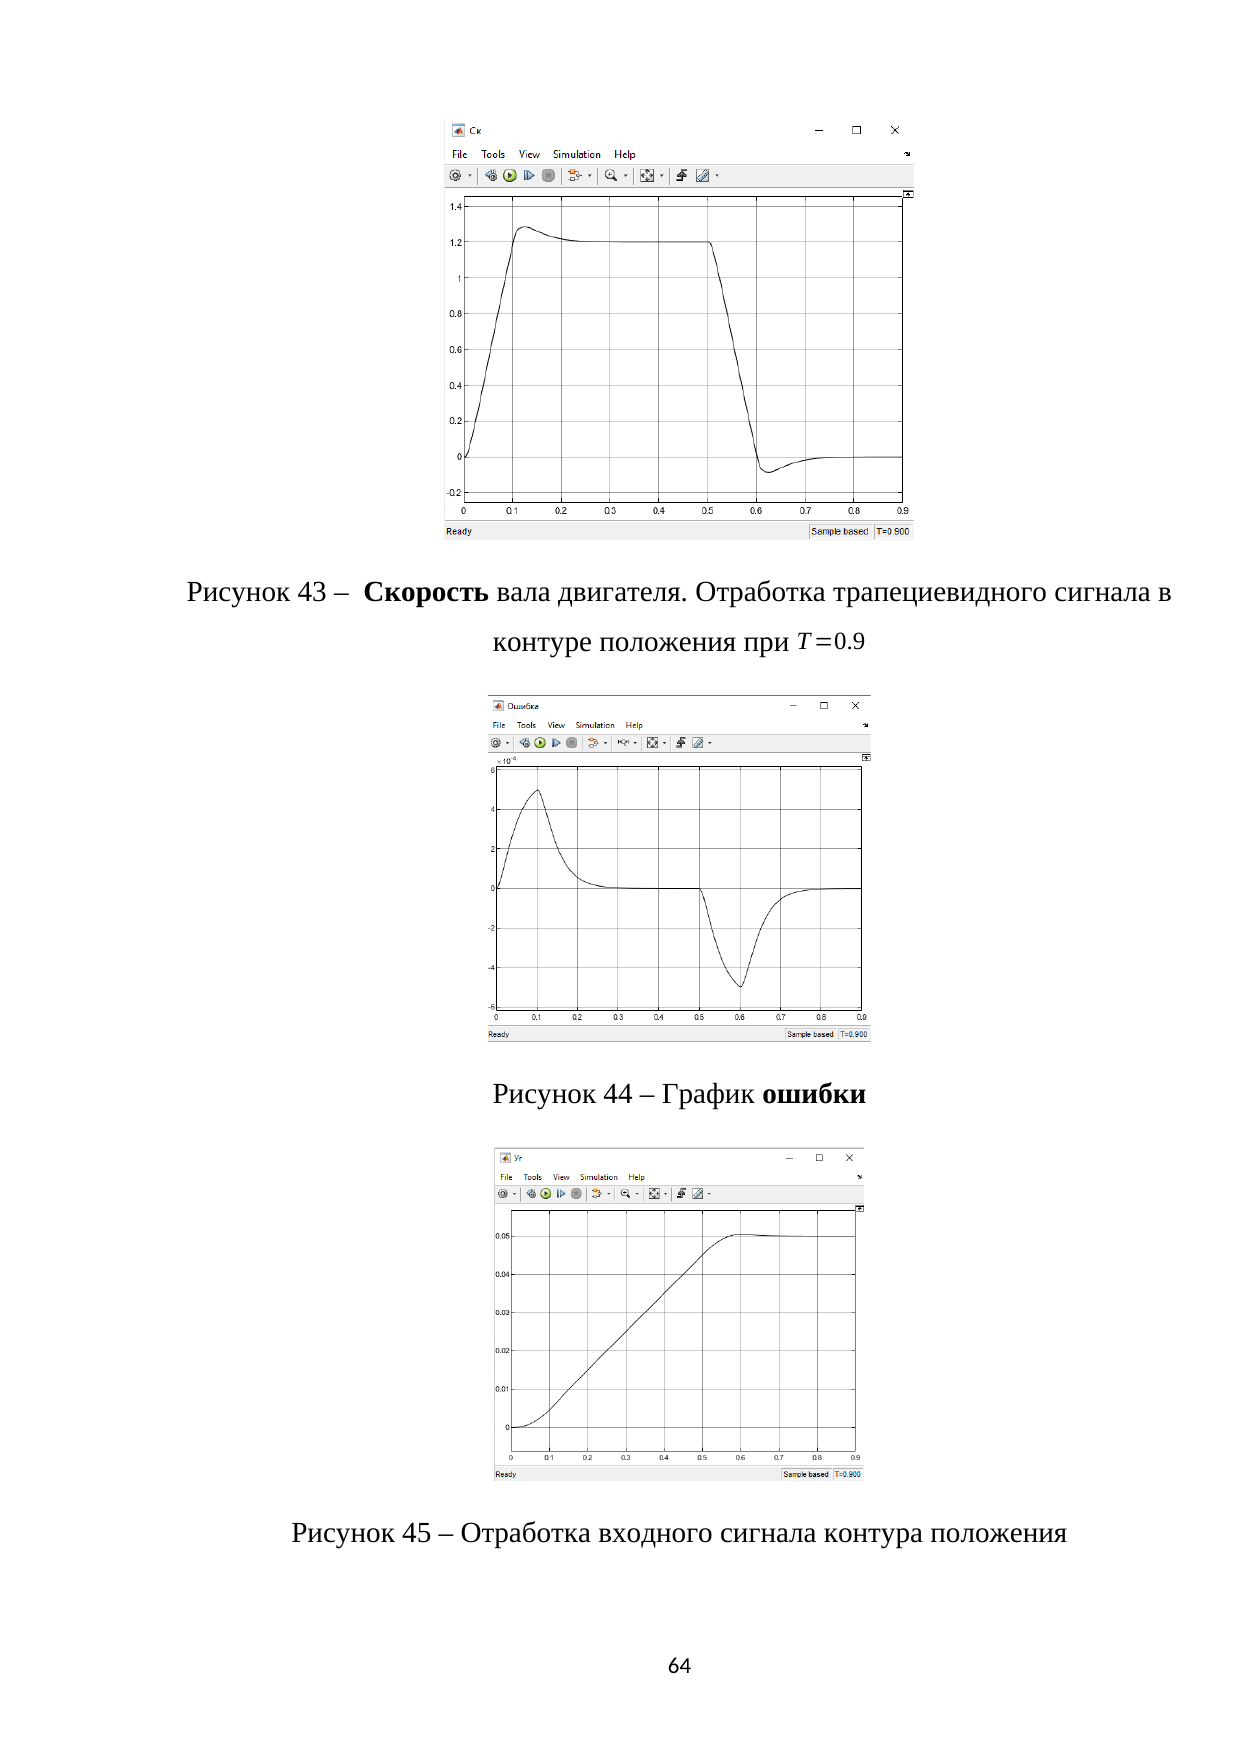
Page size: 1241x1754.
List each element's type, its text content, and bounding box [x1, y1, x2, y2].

picture [494, 1147, 864, 1481]
text Рисунок 43 – Скорость вала двигателя. Отработка трапециевидного сигнала в контуре положения при [177, 574, 1181, 658]
picture [444, 118, 914, 540]
picture [487, 695, 871, 1042]
text Рисунок 44 – График ошибки [177, 1076, 1181, 1110]
text Рисунок 45 – Отработка входного сигнала контура положения [177, 1515, 1181, 1548]
